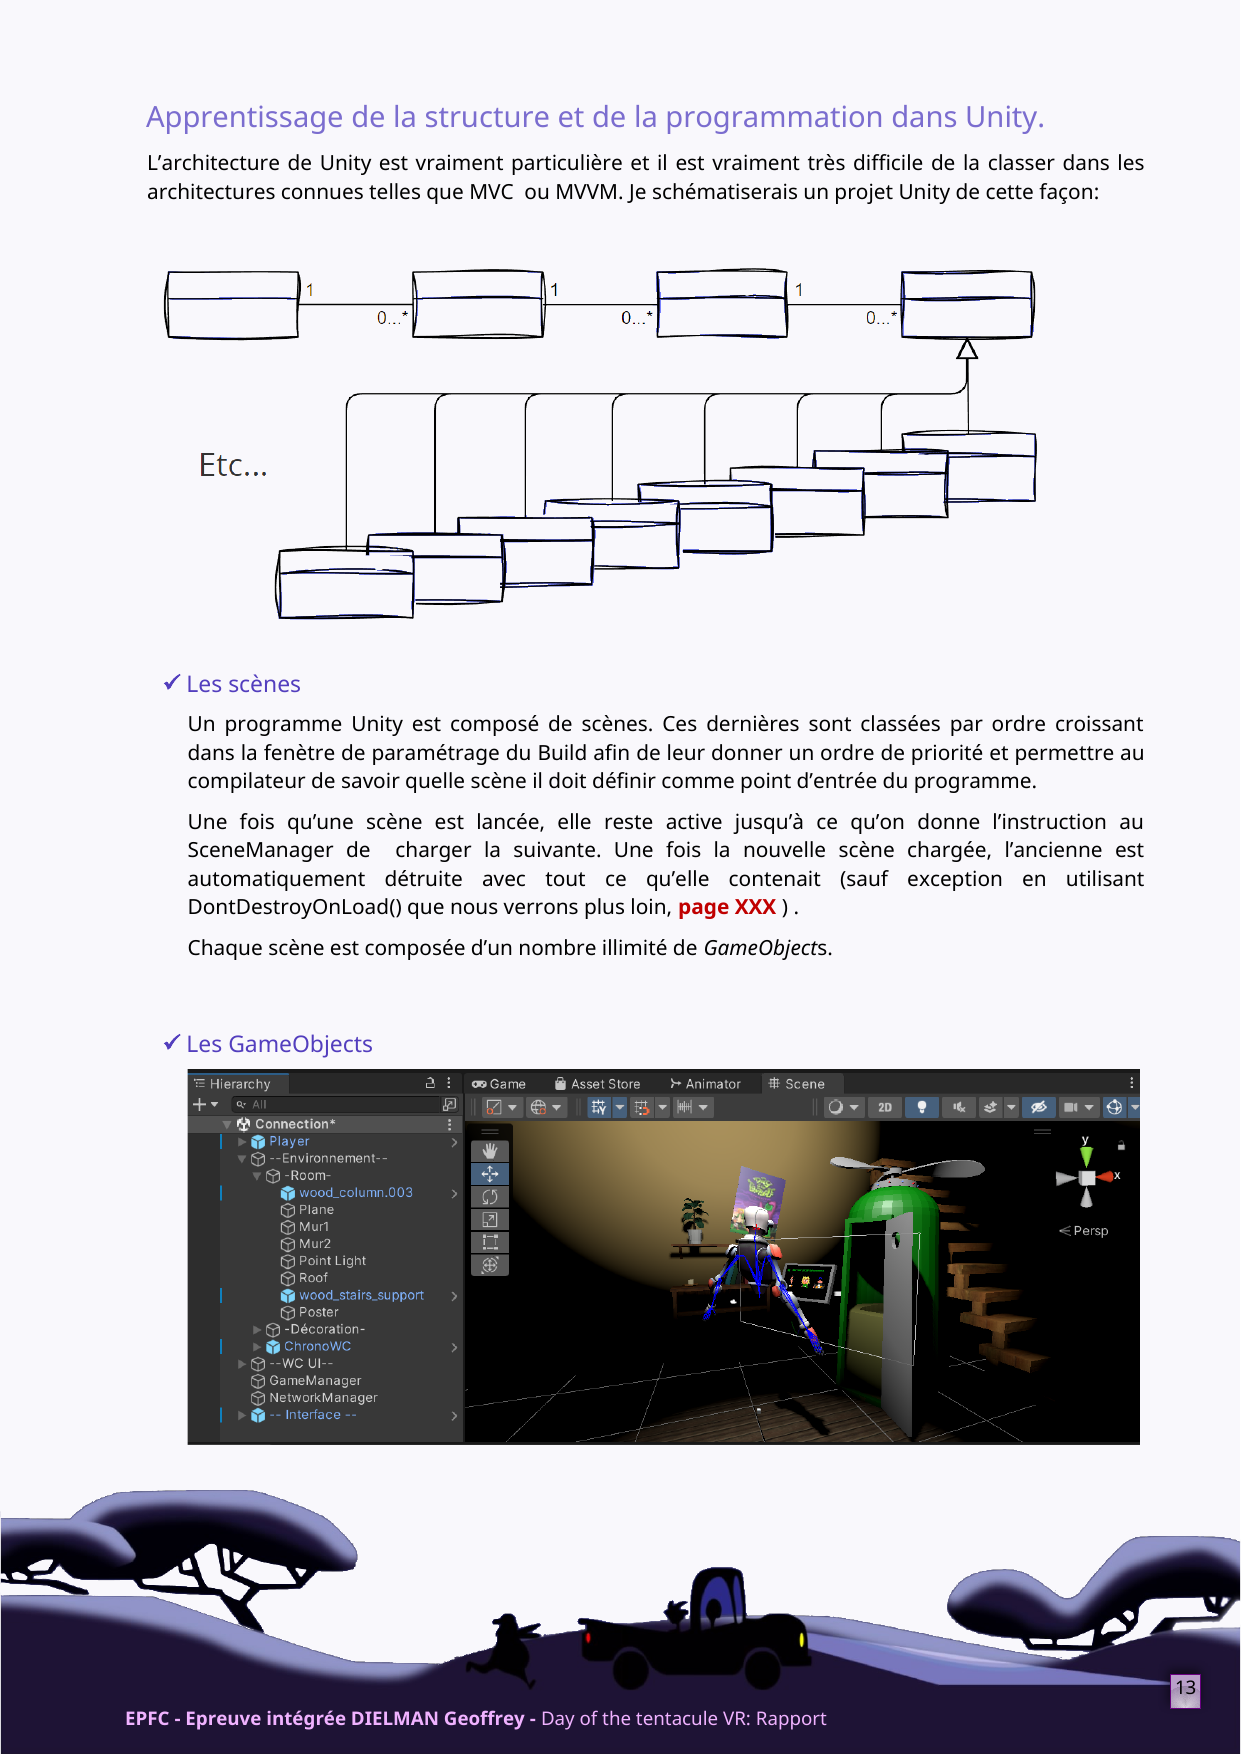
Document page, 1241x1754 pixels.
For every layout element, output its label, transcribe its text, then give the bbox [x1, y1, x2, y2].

picture [187, 1069, 1140, 1445]
text Une fois qu’une scène est lancée, elle reste active jusqu’à ce qu’on donne l’instruction au SceneManager de charger la suivante. Une fois la nouvelle scène chargée, l’ancienne est automatiquement détruite avec tout ce qu’elle contenait (sauf exception en utilisant DontDestroyOnLoad() que nous verrons plus loin, page XXX ) . [187, 807, 1146, 921]
subtitle Apprentissage de la structure et de la programmation dans Unity. [146, 96, 1146, 136]
subtitle Les scènes [162, 667, 1146, 699]
text L’architecture de Unity est vraiment particulière et il est vraiment très difficile de la classer dans les architectures connues telles que MVC ou MVVM. Je schématiserais un projet Unity de cette façon: [147, 148, 1146, 205]
picture [157, 258, 1046, 630]
text Chaque scène est composée d’un nombre illimité de GameObjects. [187, 933, 1146, 962]
picture [0, 1479, 1241, 1754]
subtitle Les GameObjects [162, 1028, 1146, 1059]
text Un programme Unity est composé de scènes. Ces dernières sont classées par ordre croissant dans la fenètre de paramétrage du Build afin de leur donner un ordre de priorité et permettre au compilateur de savoir quelle scène il doit définir comme point d’entrée du programme. [187, 709, 1146, 794]
